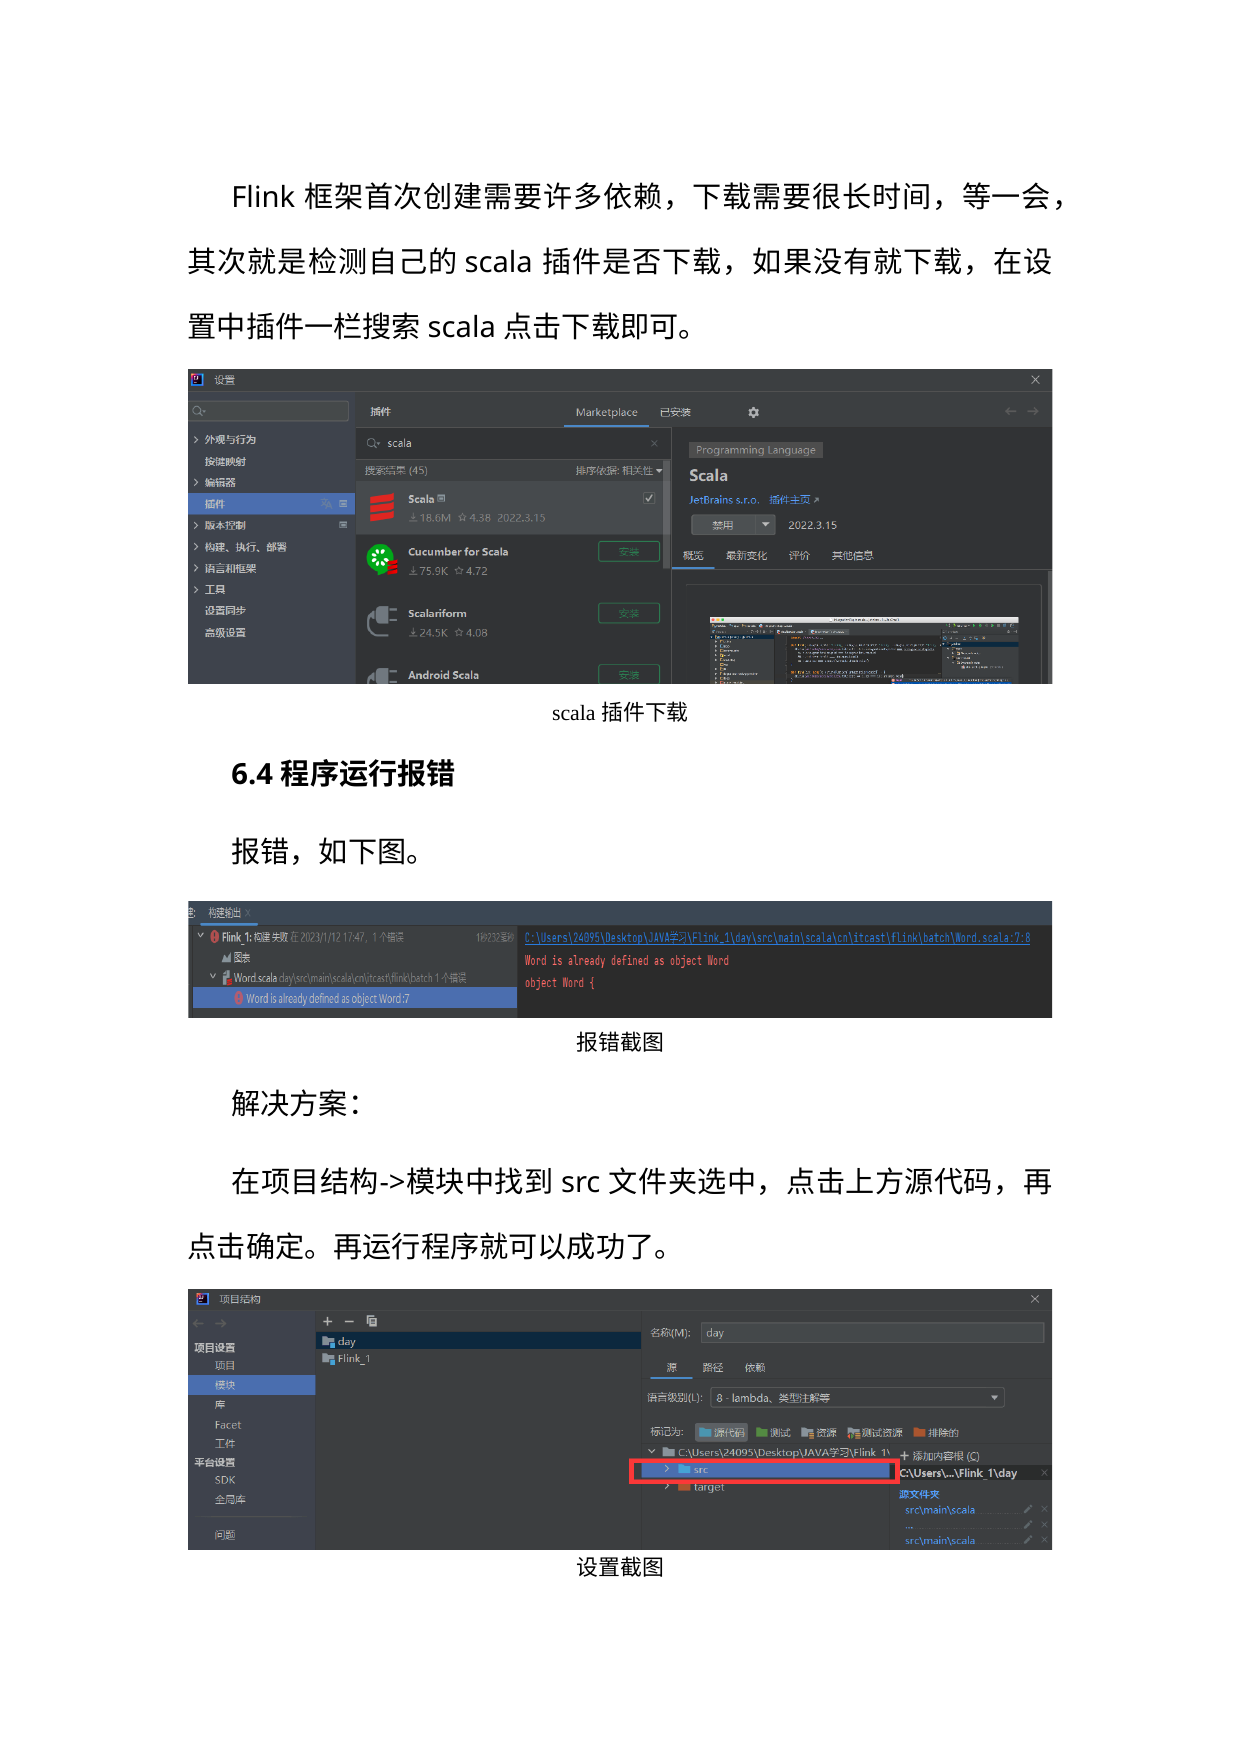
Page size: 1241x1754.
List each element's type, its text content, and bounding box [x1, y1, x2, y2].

picture [188, 369, 1053, 684]
picture [188, 901, 1053, 1018]
picture [188, 1289, 1053, 1550]
text 6.4 程序运行报错 [187, 739, 1053, 804]
text 报错，如下图。 [187, 817, 1053, 882]
text 在项目结构->模块中找到 src 文件夹选中，点击上方源代码，再点击确定。再运行程序就可以成功了。 [187, 1147, 1053, 1277]
text 解决方案： [187, 1069, 1053, 1134]
text Flink 框架首次创建需要许多依赖，下载需要很长时间，等一会，其次就是检测自己的scala 插件是否下载，如果没有就下载，在设置中插件一栏搜索 scala 点击下载即可。 [187, 162, 1053, 357]
